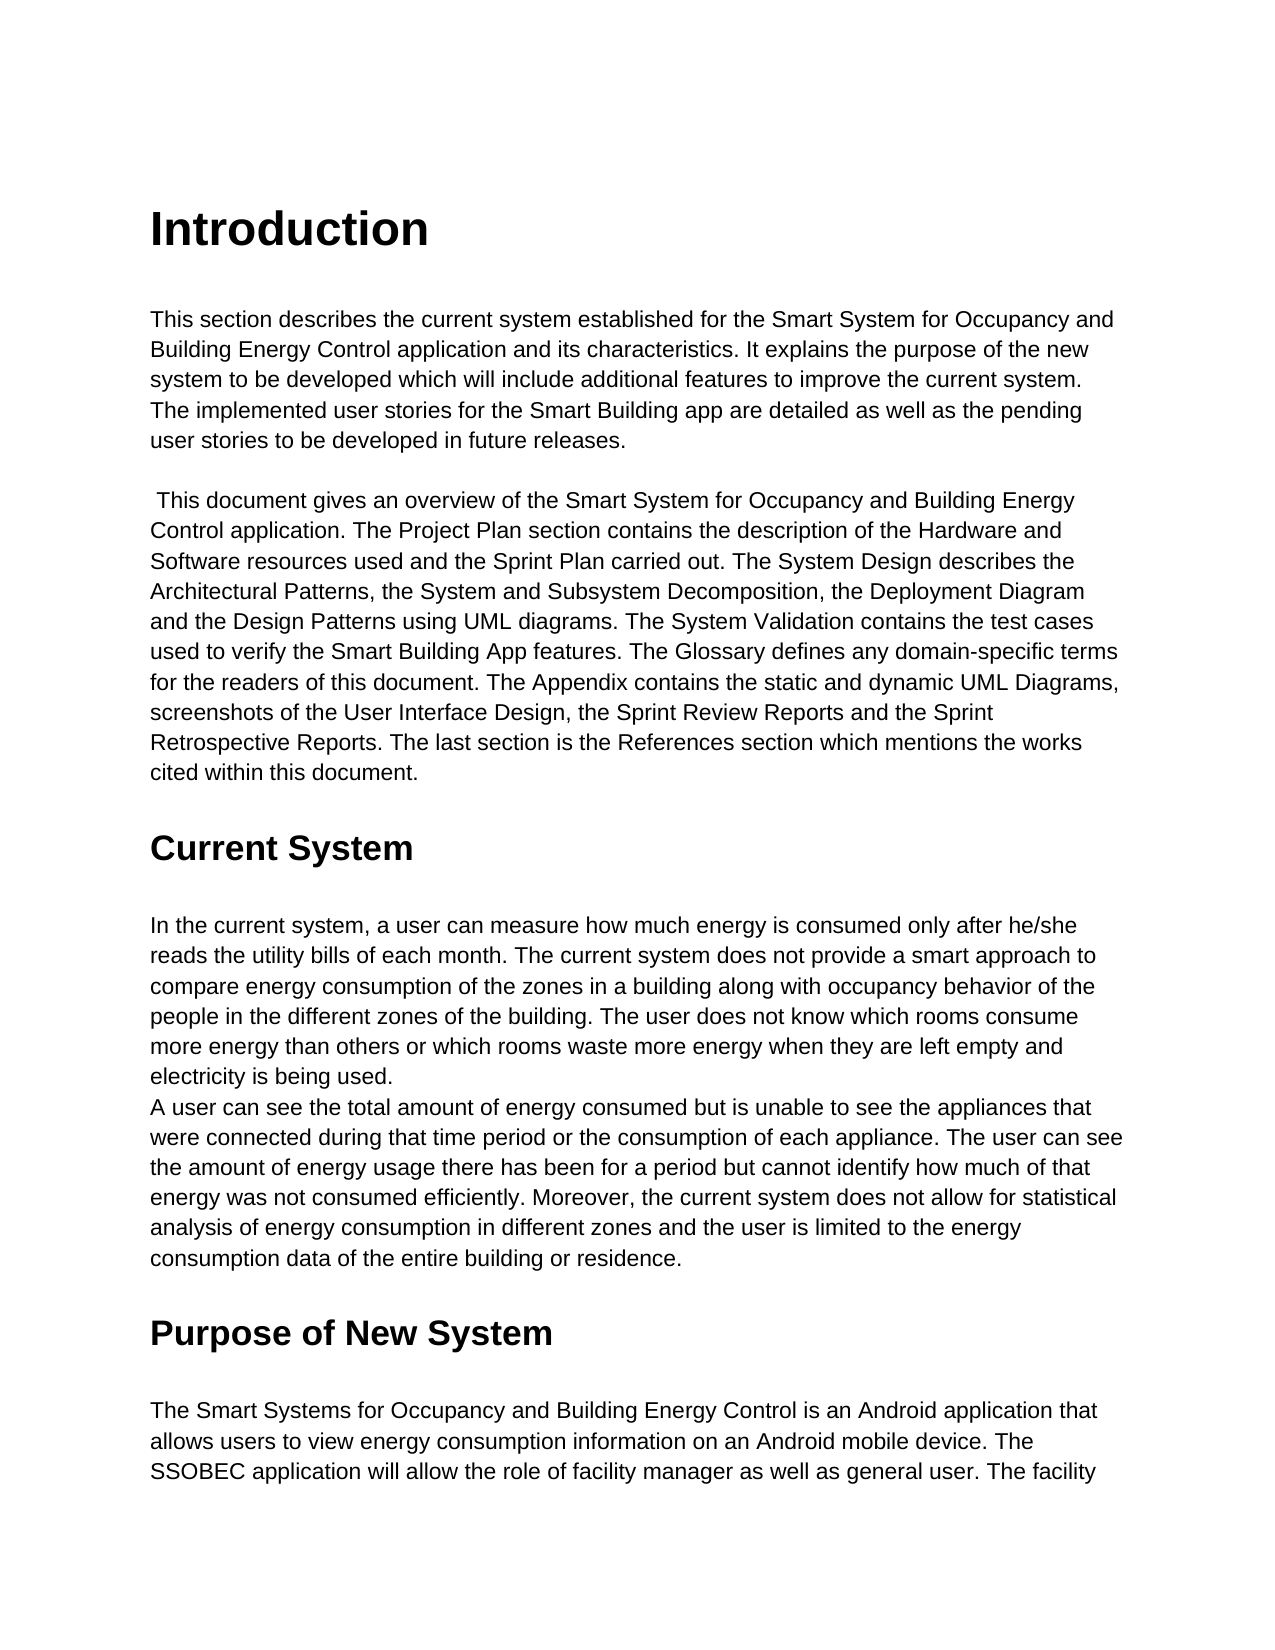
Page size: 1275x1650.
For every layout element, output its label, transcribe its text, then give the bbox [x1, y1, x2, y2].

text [150, 1397, 1125, 1484]
text This section describes the current system established for the Smart System for Occupancy and Building Energy Control application and its characteristics. It explains the purpose of the new system to be developed which will include additional features to improve the current system. The implemented user stories for the Smart Building app are detailed as well as the pending user stories to be developed in future releases. [150, 306, 1125, 453]
subtitle Purpose of New System [150, 1312, 1125, 1353]
text In the current system, a user can measure how much energy is consumed only after he/she reads the utility bills of each month. The current system does not provide a smart approach to compare energy consumption of the zones in a building along with occupancy behavior of the people in the different zones of the building. The user does not know which rooms consume more energy than others or which rooms waste more energy when they are left empty and electricity is being used. [150, 912, 1125, 1089]
text This document gives an overview of the Smart System for Occupancy and Building Energy Control application. The Project Plan section contains the description of the Hardware and Software resources used and the Sprint Plan carried out. The System Design describes the Architectural Patterns, the System and Subsystem Decomposition, the Deployment Diagram and the Design Patterns using UML diagrams. The System Validation contains the test cases used to verify the Smart Building App features. The Glossary defines any domain-specific terms for the readers of this document. The Appendix contains the static and dynamic UML Diagrams, screenshots of the User Interface Design, the Sprint Review Reports and the Sprint Retrospective Reports. The last section is the References section which mentions the works cited within this document. [150, 487, 1125, 786]
subtitle Current System [150, 827, 1125, 868]
text A user can see the total amount of energy consumed but is unable to see the appliances that were connected during that time period or the consumption of each appliance. The user can see the amount of energy usage there has been for a period but cannot identify how much of that energy was not consumed efficiently. Moreover, the current system does not allow for statistical analysis of energy consumption in different zones and the user is limited to the energy consumption data of the entire building or residence. [150, 1093, 1125, 1271]
subtitle Introduction [150, 200, 1125, 255]
